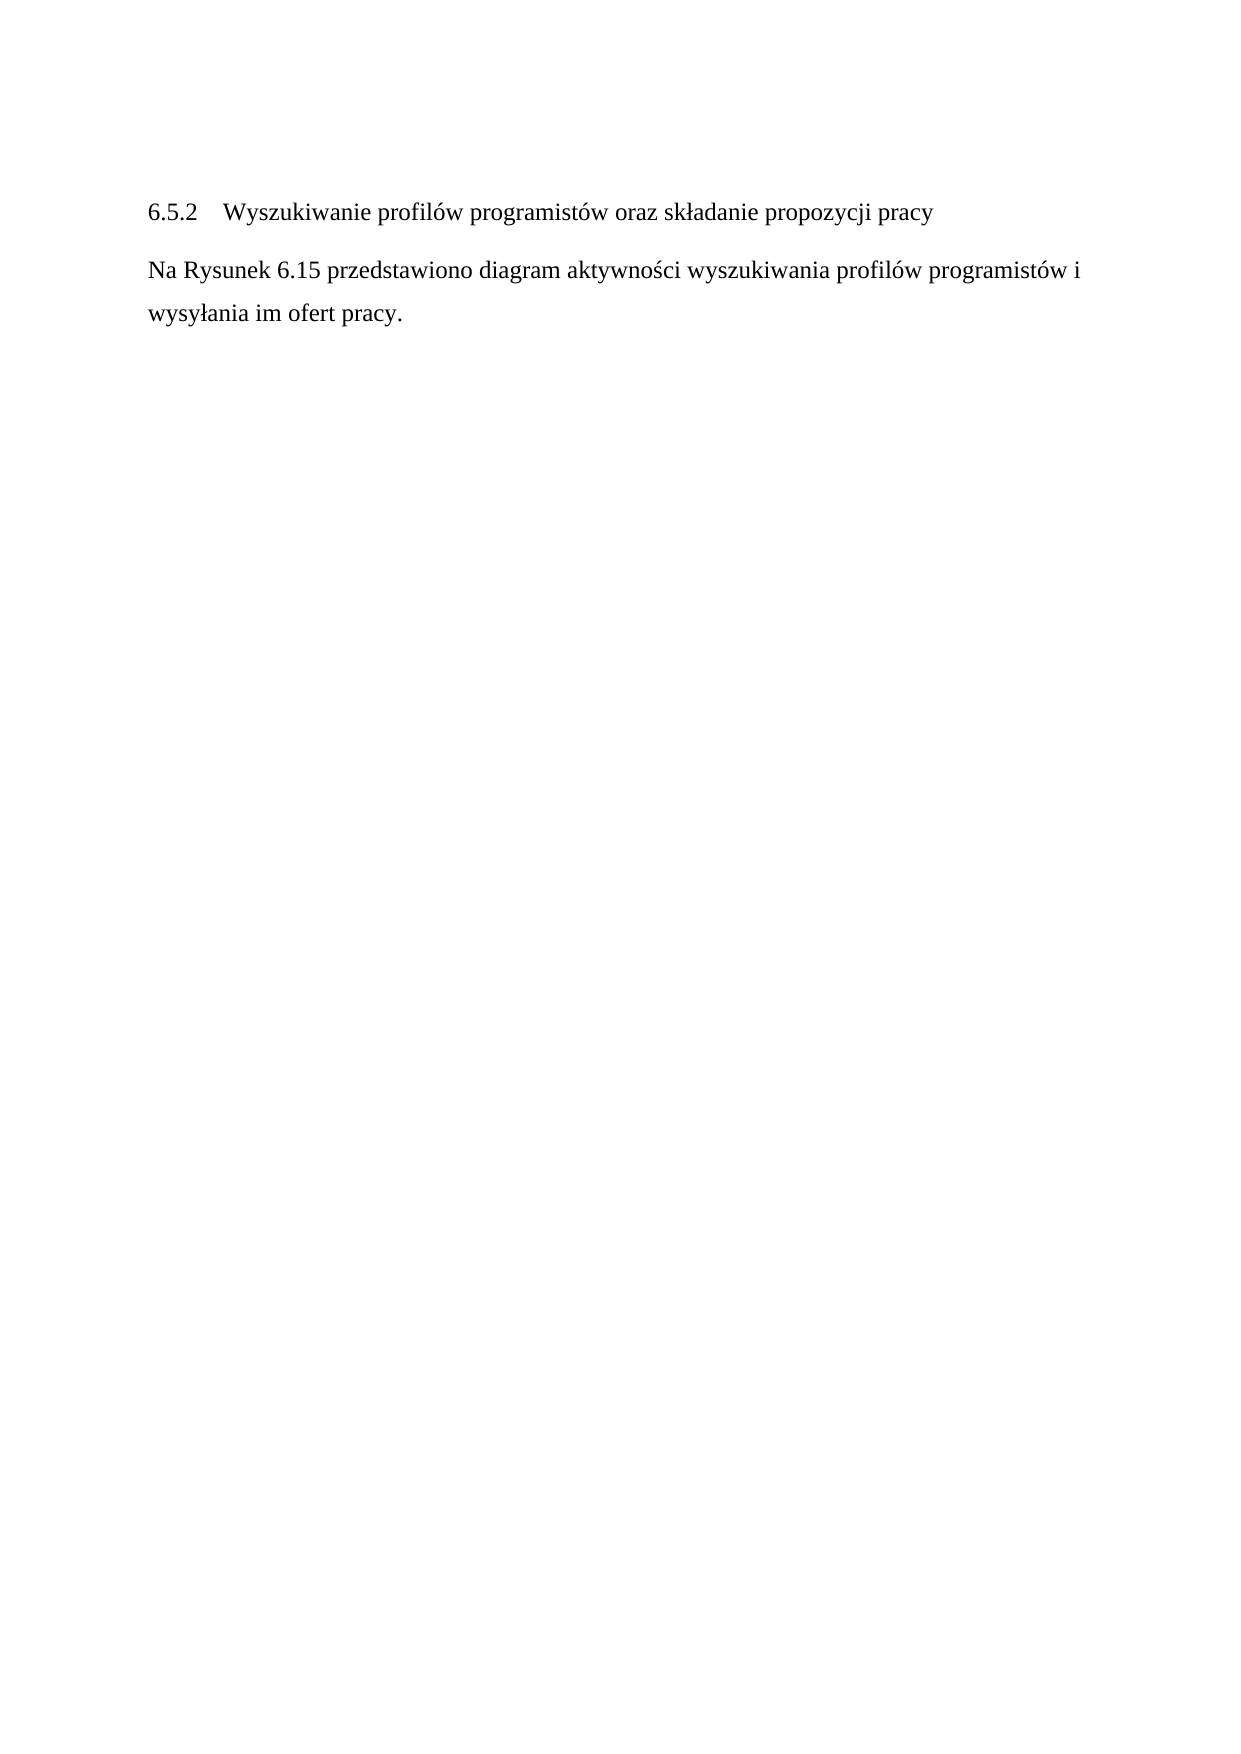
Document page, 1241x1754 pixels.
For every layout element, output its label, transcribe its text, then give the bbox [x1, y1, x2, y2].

subtitle Wyszukiwanie profilów programistów oraz składanie propozycji pracy [148, 197, 1093, 226]
